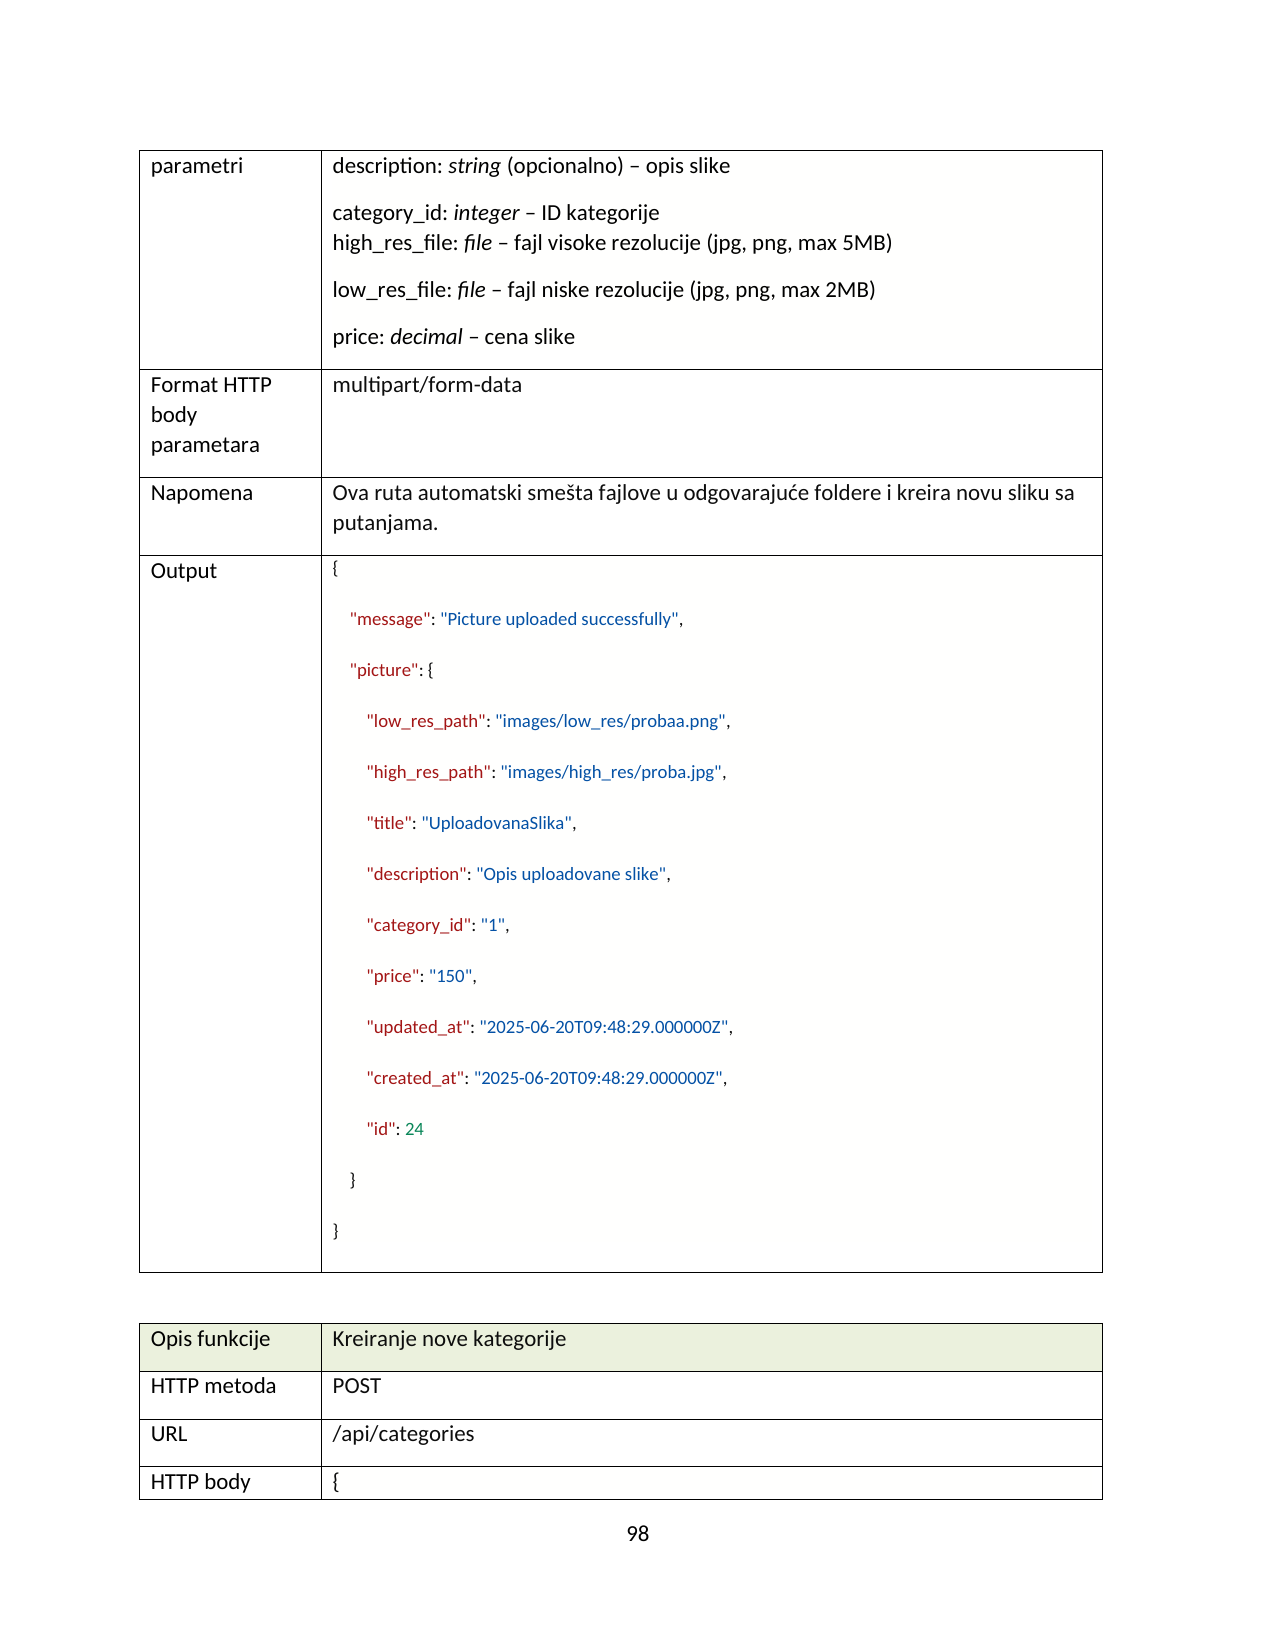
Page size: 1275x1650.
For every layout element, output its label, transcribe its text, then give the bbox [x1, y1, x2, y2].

table_cell Format HTTP body parametara [140, 370, 321, 477]
table_cell /api/categories [322, 1420, 1102, 1466]
table_cell URL [140, 1420, 321, 1466]
table_cell HTTP body parametri [140, 151, 321, 369]
table_cell HTTP body parametri [140, 1467, 321, 1499]
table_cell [322, 151, 1102, 369]
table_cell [322, 1467, 1102, 1499]
table_cell Output [140, 556, 321, 1272]
table_cell HTTP metoda [140, 1372, 321, 1418]
table_header Opis funkcije [140, 1324, 321, 1371]
table_cell { "message": "Picture uploaded successfully", "picture": { "low_res_path": "images/low_res/probaa.png", "high_res_path": "images/high_res/proba.jpg", "title": "UploadovanaSlika", "description": "Opis uploadovane slike", "category_id": "1", "price": "150", "updated_at": "2025-06-20T09:48:29.000000Z", "created_at": "2025-06-20T09:48:29.000000Z", "id": 24 } } [322, 556, 1102, 1272]
table_cell multipart/form-data [322, 370, 1102, 477]
table_header Kreiranje nove kategorije [322, 1324, 1102, 1371]
table_cell Napomena [140, 478, 321, 555]
table_cell Ova ruta automatski smešta fajlove u odgovarajuće foldere i kreira novu sliku sa putanjama. [322, 478, 1102, 555]
table_cell POST [322, 1372, 1102, 1418]
